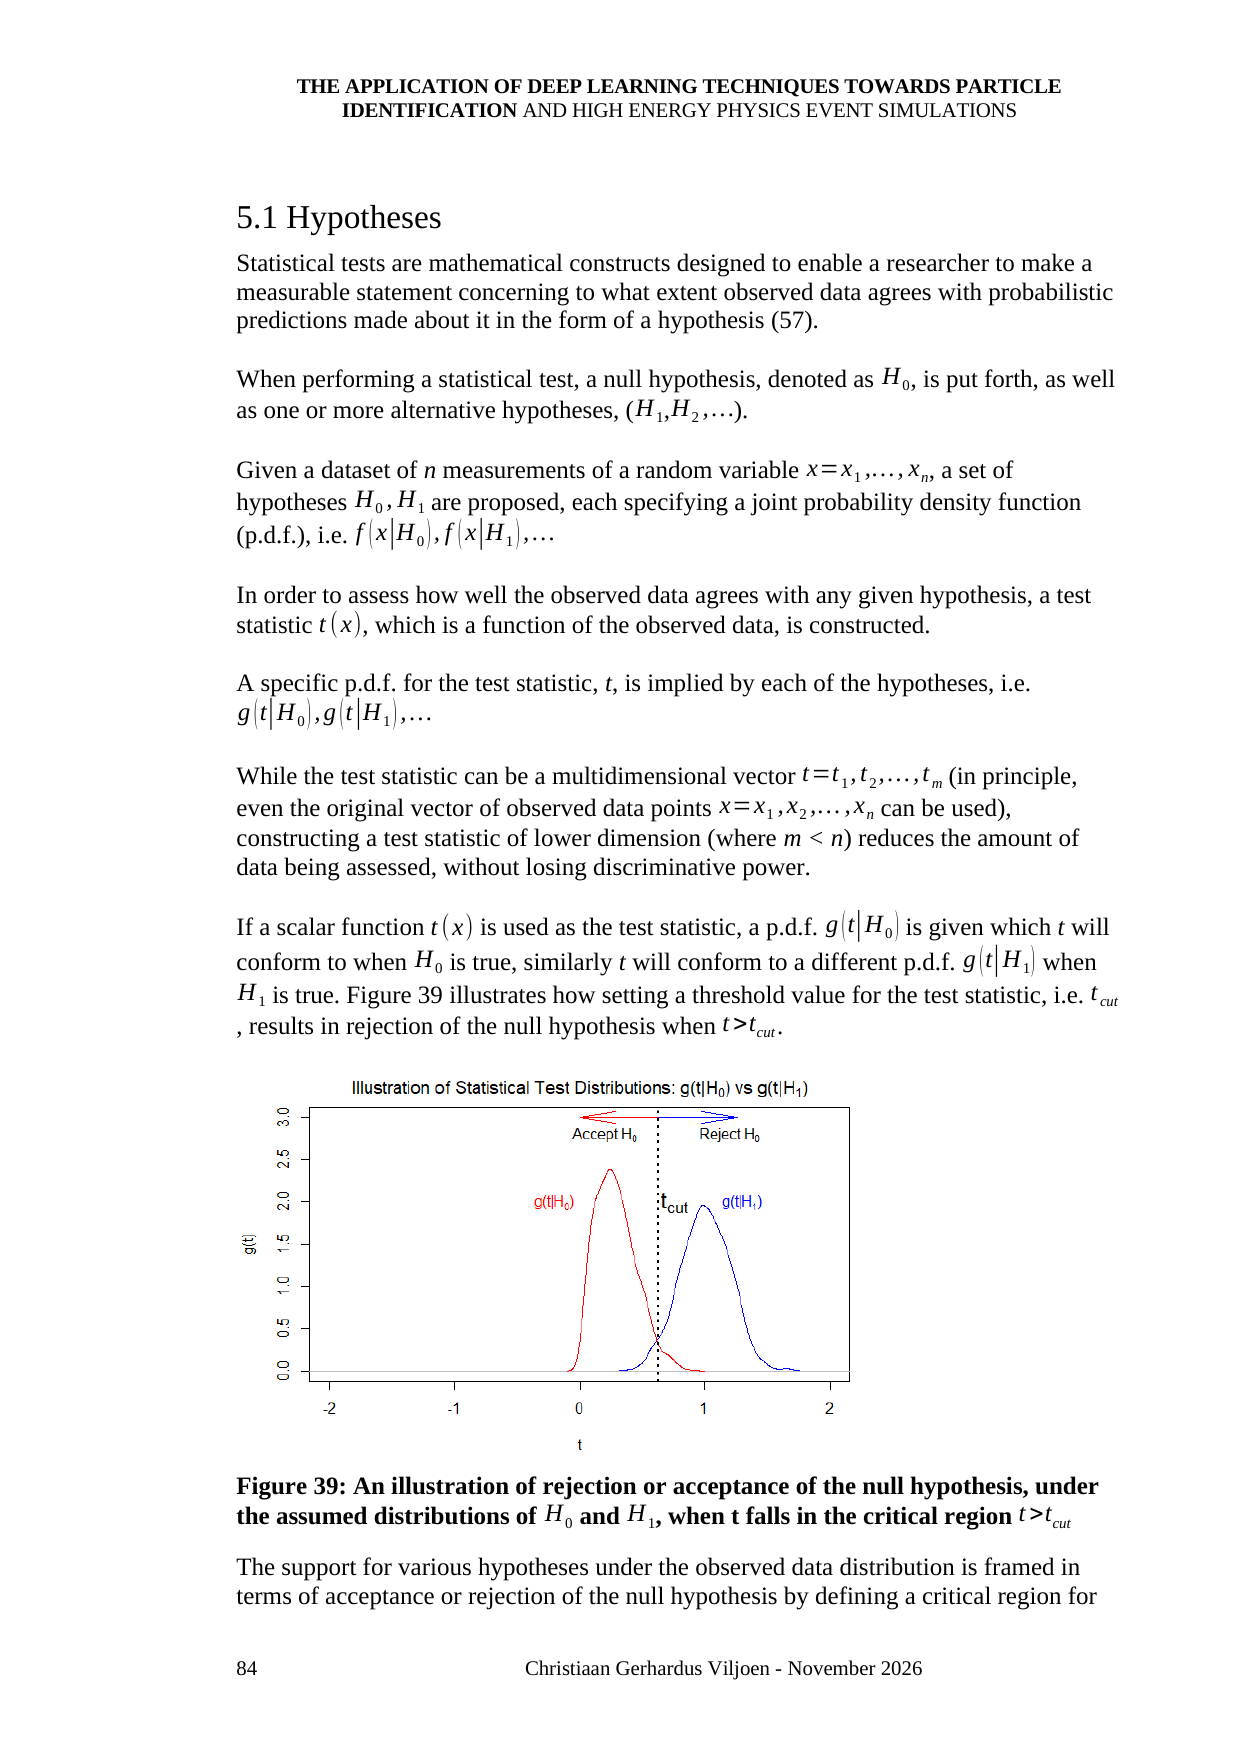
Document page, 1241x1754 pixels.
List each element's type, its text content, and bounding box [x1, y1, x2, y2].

picture [236, 1070, 887, 1472]
text Figure 39: An illustration of rejection or acceptance of the null hypothesis, under the assumed distributions of and , when t falls in the critical region [236, 1471, 1122, 1531]
text While the test statistic can be a multidimensional vector (in principle, even the original vector of observed data points can be used), constructing a test statistic of lower dimension (where m < n) reduces the amount of data being assessed, without losing discriminative power. [236, 760, 1122, 880]
text Statistical tests are mathematical constructs designed to enable a researcher to make a measurable statement concerning to what extent observed data agrees with probabilistic predictions made about it in the form of a hypothesis . [236, 248, 1122, 334]
text A specific p.d.f. for the test statistic, t, is implied by each of the hypotheses, i.e. [236, 668, 1122, 731]
text In order to assess how well the observed data agrees with any given hypothesis, a test statistic , which is a function of the observed data, is constructed. [236, 580, 1122, 639]
subtitle Hypotheses [236, 197, 1122, 235]
text If a scalar function is used as the test statistic, a p.d.f. is given which t will conform to when is true, similarly t will conform to a different p.d.f. when is true. Figure 39 illustrates how setting a threshold value for the test statistic, i.e. , results in rejection of the null hypothesis when . [236, 909, 1122, 1041]
text When performing a statistical test, a null hypothesis, denoted as , is put forth, as well as one or more alternative hypotheses, (,). [236, 363, 1122, 426]
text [236, 1552, 1122, 1610]
text Given a dataset of n measurements of a random variable , a set of hypotheses are proposed, each specifying a joint probability density function (p.d.f.), i.e. [236, 454, 1122, 552]
